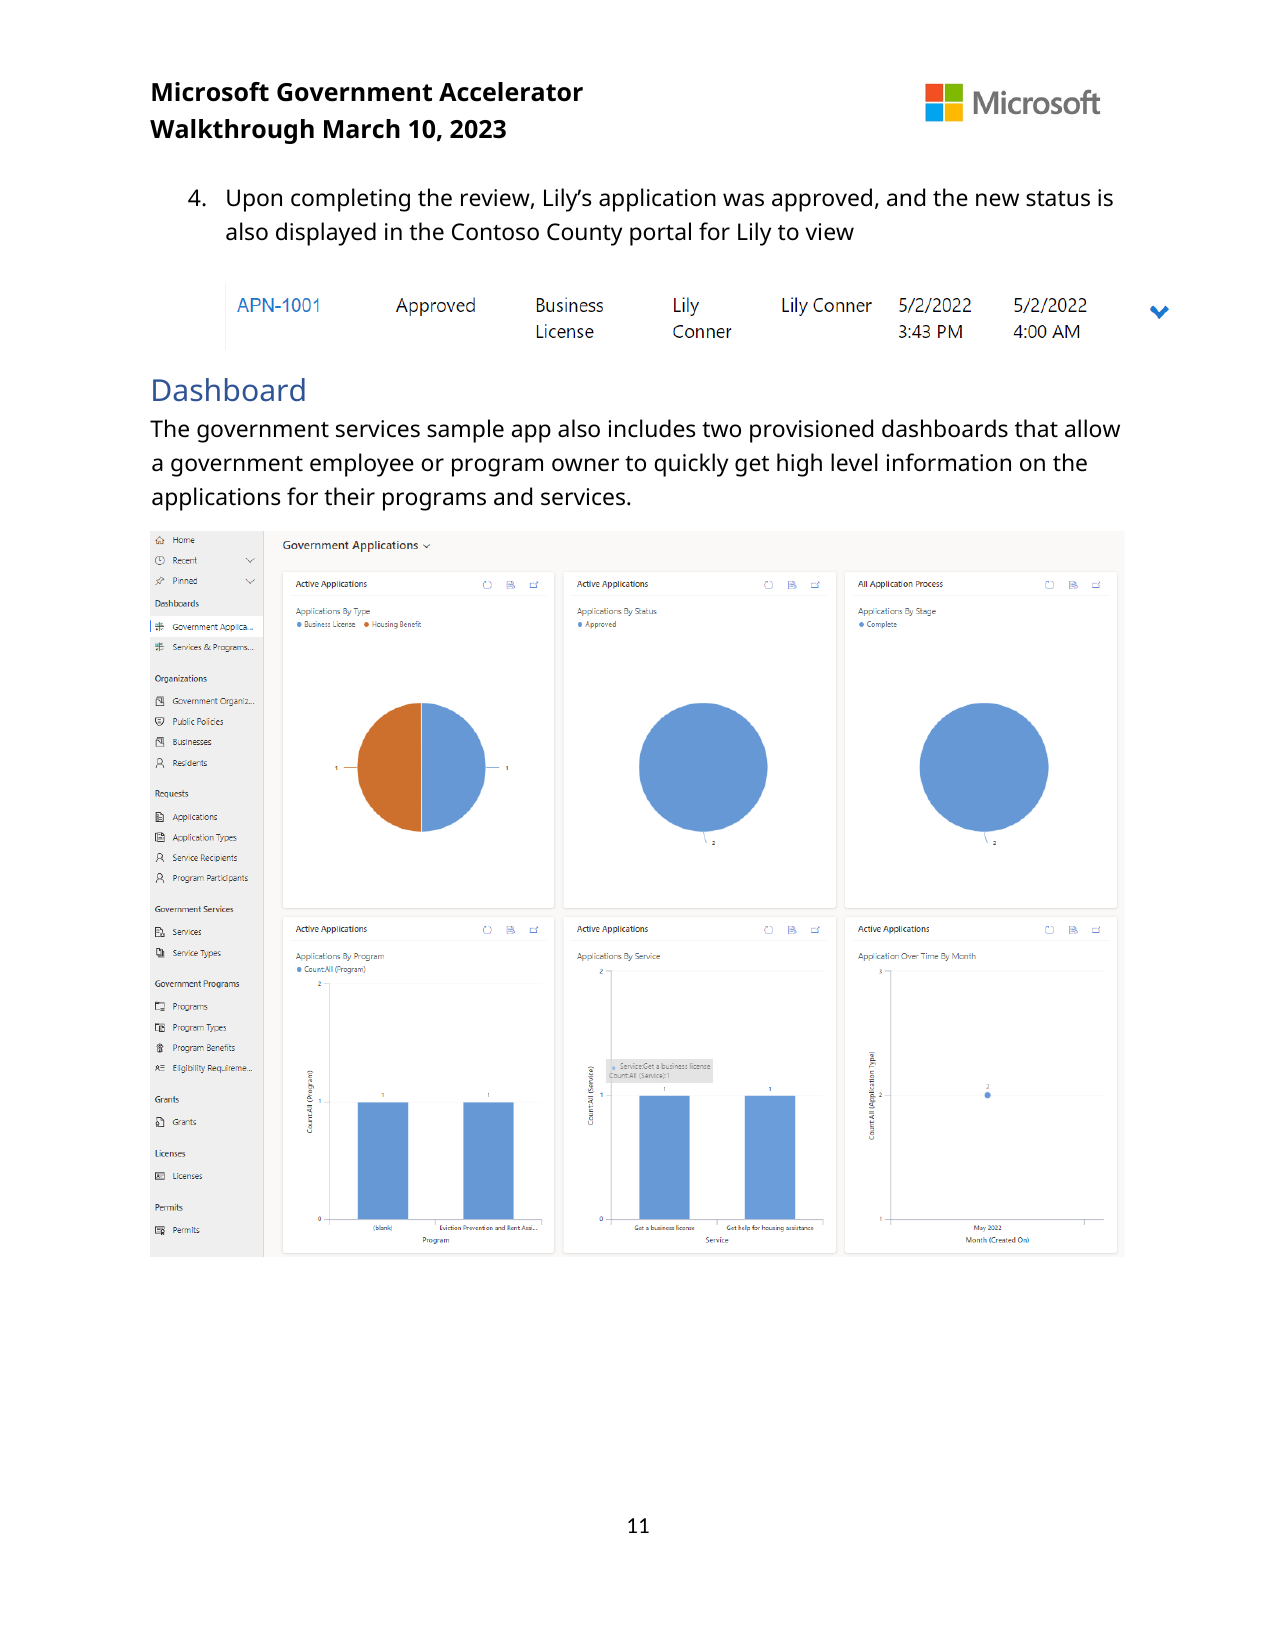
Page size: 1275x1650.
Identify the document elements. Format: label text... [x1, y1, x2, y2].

picture [150, 531, 1125, 1257]
picture [225, 283, 1200, 350]
picture [925, 61, 1124, 135]
text The government services sample app also includes two provisioned dashboards that allow a government employee or program owner to quickly get high level information on the applications for their programs and services. [150, 413, 1124, 512]
subtitle Dashboard [150, 369, 1124, 410]
list Upon completing the review, Lily’s application was approved, and the new status is also displayed in the Contoso County portal for Lily to view [188, 182, 1124, 247]
